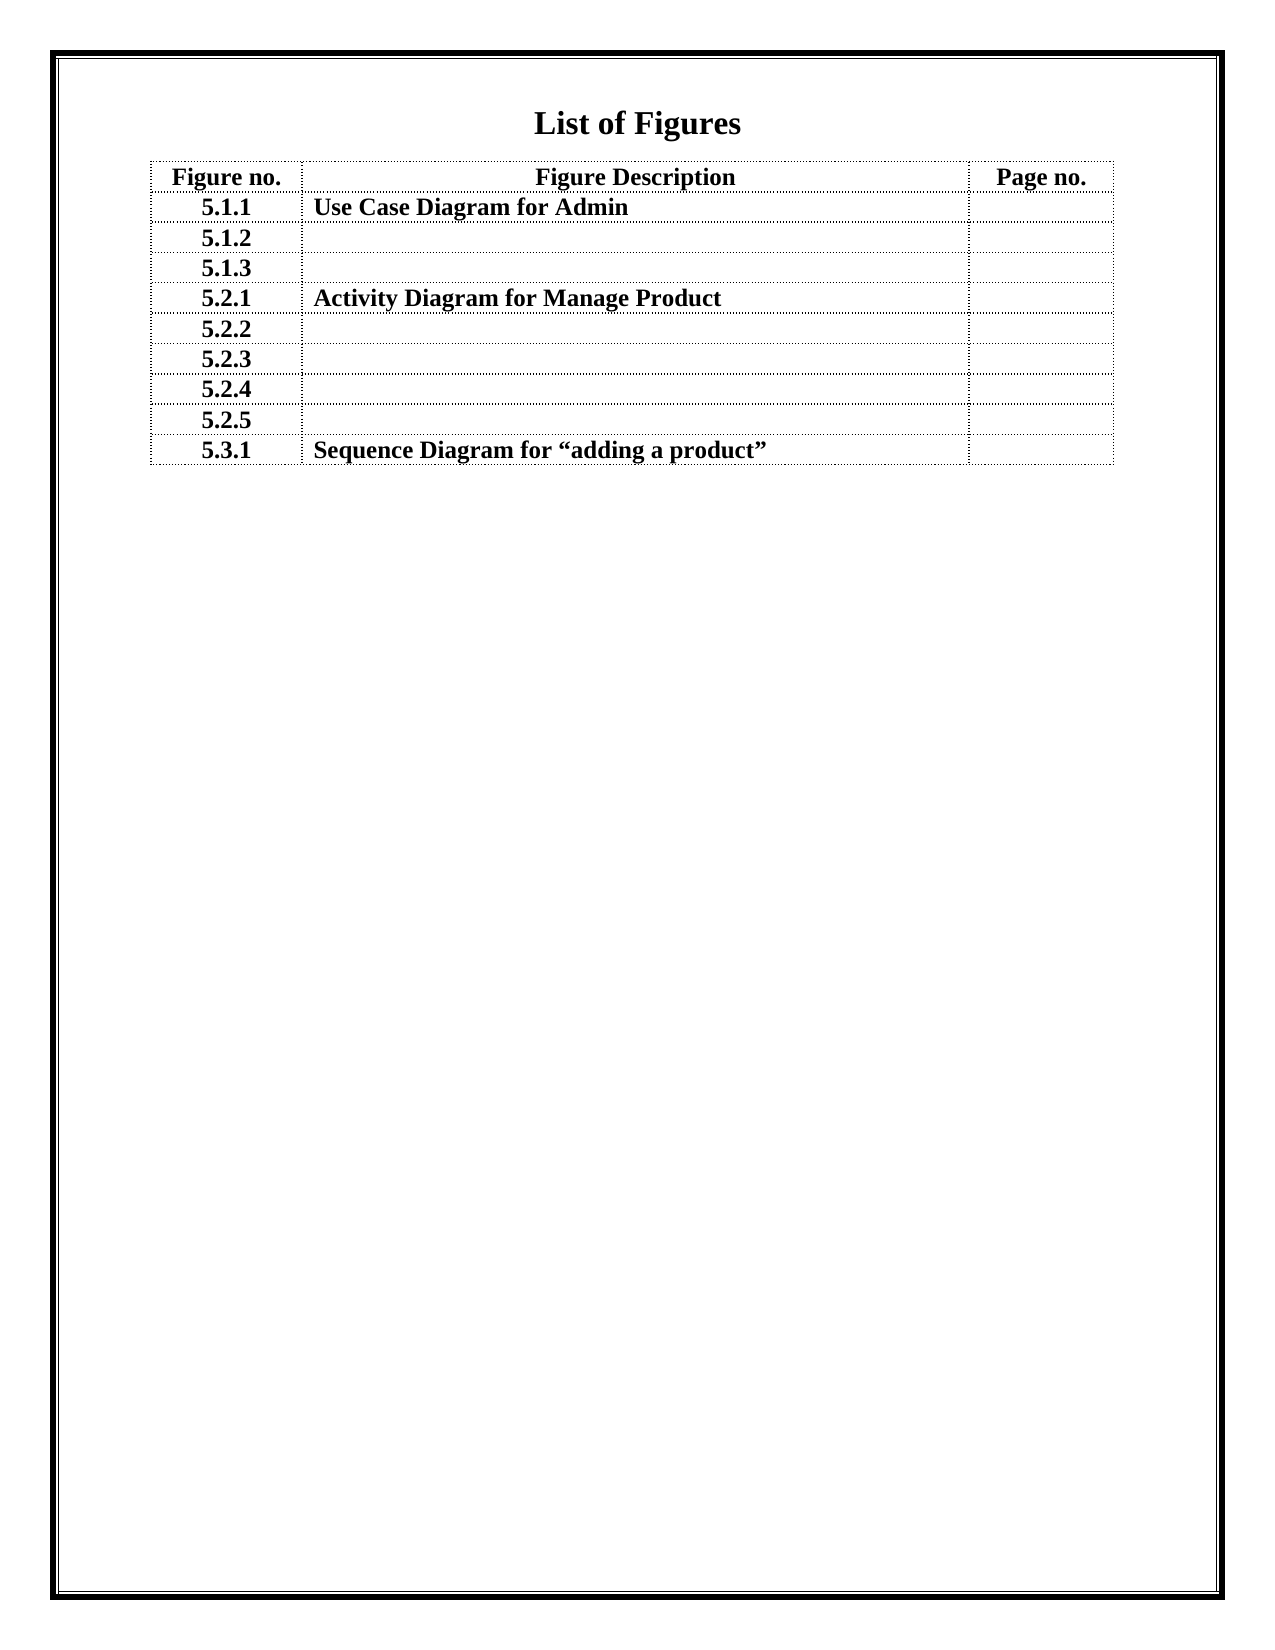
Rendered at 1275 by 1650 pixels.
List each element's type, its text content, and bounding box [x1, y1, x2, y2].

table_cell [969, 343, 1113, 373]
table_cell 5.2.4 [151, 373, 302, 403]
table_cell Sequence Diagram for “adding a product” [302, 434, 969, 464]
table_cell 5.3.1 [151, 434, 302, 464]
table_cell 5.1.1 [151, 191, 302, 221]
table_cell [302, 221, 969, 252]
table_cell [302, 343, 969, 373]
table_cell 5.2.3 [151, 343, 302, 373]
table_cell 5.1.3 [151, 252, 302, 282]
table_header Figure no. [151, 161, 302, 191]
table_cell [302, 252, 969, 282]
table_header Page no. [969, 161, 1113, 191]
table_cell [969, 434, 1113, 464]
table_cell [969, 373, 1113, 403]
table_cell [302, 312, 969, 342]
text List of Figures [150, 103, 1125, 141]
table_cell [969, 312, 1113, 342]
table_cell [302, 373, 969, 403]
table_cell 5.2.5 [151, 403, 302, 433]
table_cell [302, 403, 969, 433]
table_header Figure Description [302, 161, 969, 191]
table_cell 5.2.2 [151, 312, 302, 342]
table_cell [969, 191, 1113, 221]
table_cell Activity Diagram for Manage Product [302, 282, 969, 312]
table_cell [969, 252, 1113, 282]
table_cell [969, 221, 1113, 252]
table_cell Use Case Diagram for Admin [302, 191, 969, 221]
table_cell 5.2.1 [151, 282, 302, 312]
table_cell [969, 403, 1113, 433]
table_cell 5.1.2 [151, 221, 302, 252]
table_cell [969, 282, 1113, 312]
